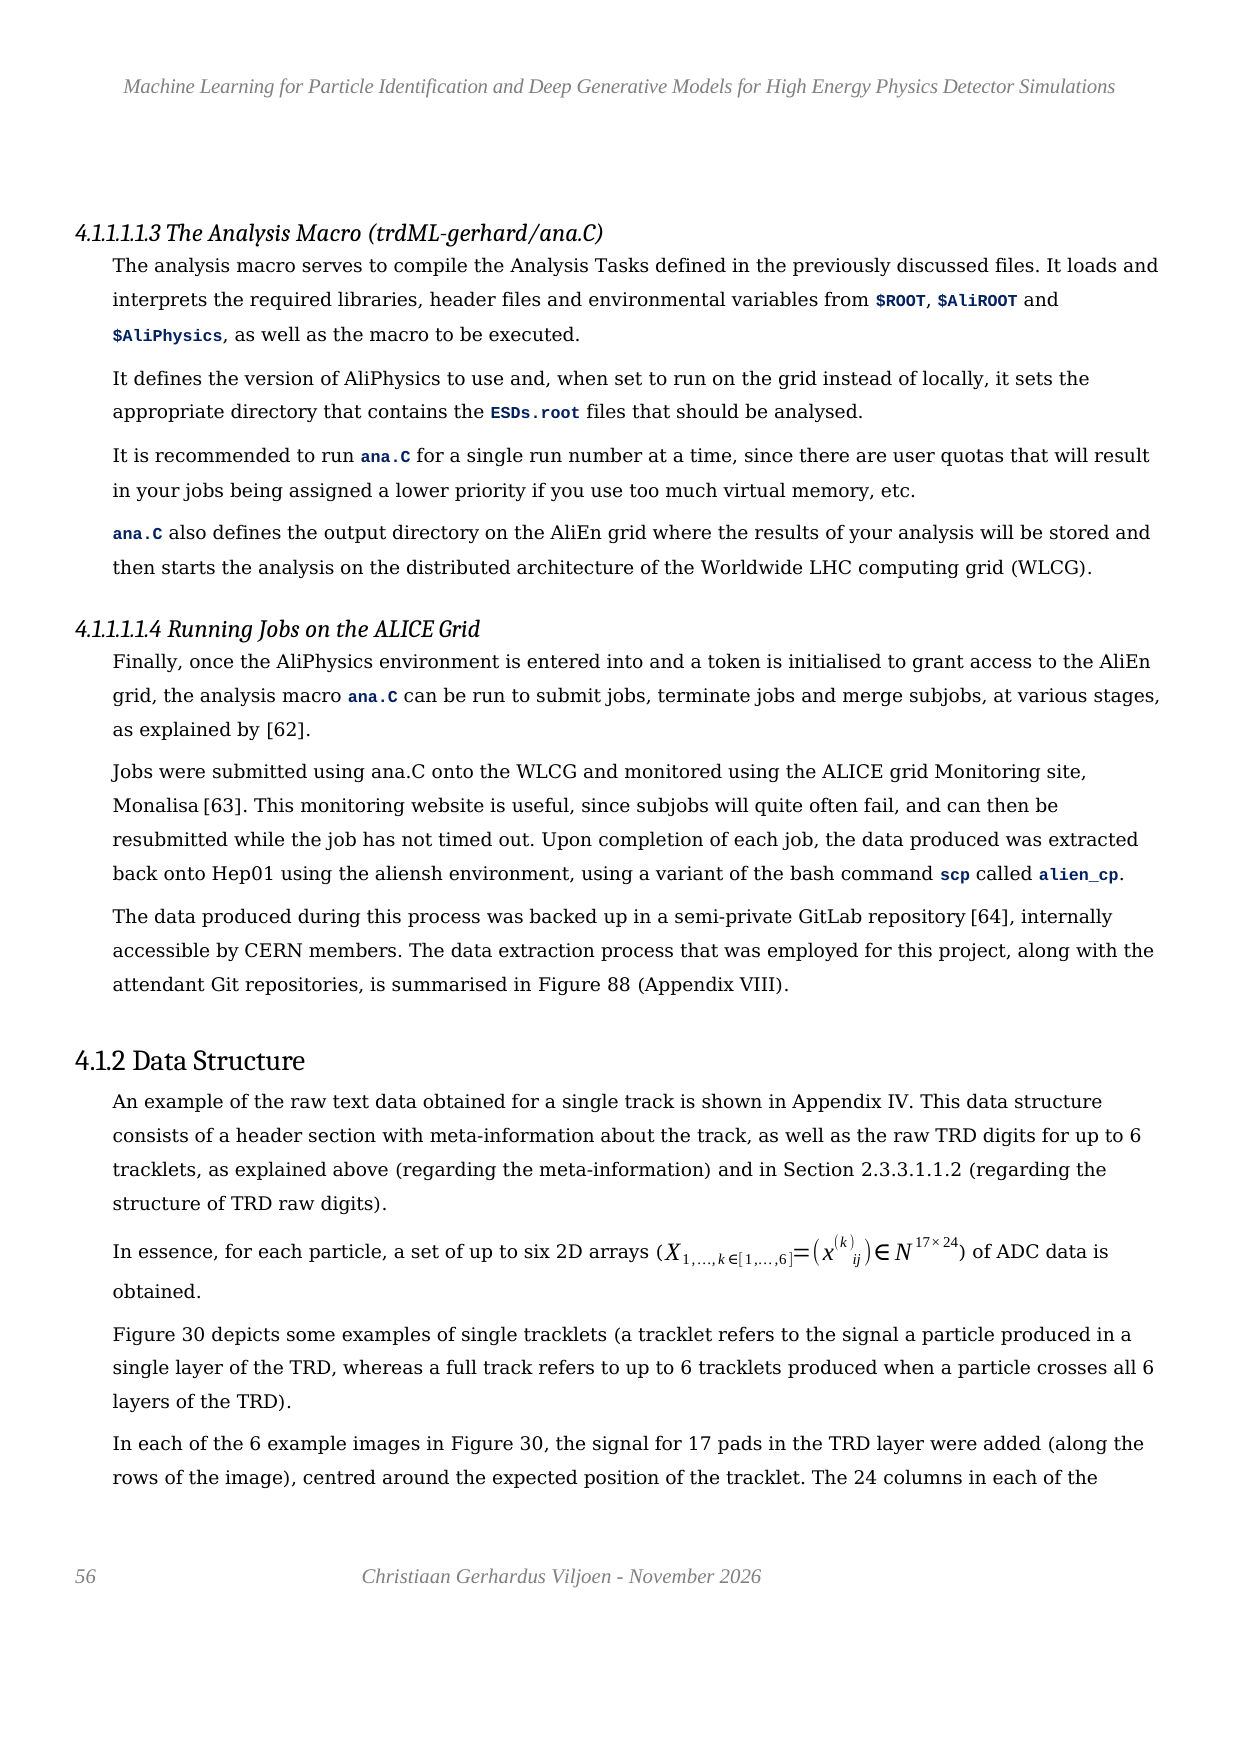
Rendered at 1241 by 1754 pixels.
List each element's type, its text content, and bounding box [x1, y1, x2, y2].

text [112, 1432, 1165, 1488]
text The analysis macro serves to compile the Analysis Tasks defined in the previously discussed files. It loads and interprets the required libraries, header files and environmental variables from $ROOT, $AliROOT and $AliPhysics, as well as the macro to be executed. [112, 254, 1165, 346]
text Figure 30 depicts some examples of single tracklets (a tracklet refers to the signal a particle produced in a single layer of the TRD, whereas a full track refers to up to 6 tracklets produced when a particle crosses all 6 layers of the TRD). [112, 1322, 1165, 1412]
subtitle Running Jobs on the ALICE Grid [75, 614, 1165, 643]
text ana.C also defines the output directory on the AliEn grid where the results of your analysis will be stored and then starts the analysis on the distributed architecture of the Worldwide LHC computing grid (WLCG). [112, 521, 1165, 578]
text The data produced during this process was backed up in a semi-private GitLab repository , internally accessible by CERN members. The data extraction process that was employed for this project, along with the attendant Git repositories, is summarised in Figure 88 (Appendix VIII). [112, 905, 1165, 995]
subtitle Data Structure [75, 1044, 1165, 1078]
text Finally, once the AliPhysics environment is entered into and a token is initialised to grant access to the AliEn grid, the analysis macro ana.C can be run to submit jobs, terminate jobs and merge subjobs, at various stages, as explained by . [112, 649, 1165, 741]
text An example of the raw text data obtained for a single track is shown in Appendix IV. This data structure consists of a header section with meta-information about the track, as well as the raw TRD digits for up to 6 tracklets, as explained above (regarding the meta-information) and in Section 2.3.3.1.1.2 (regarding the structure of TRD raw digits). [112, 1090, 1165, 1214]
text Jobs were submitted using ana.C onto the WLCG and monitored using the ALICE grid Monitoring site, Monalisa . This monitoring website is useful, since subjobs will quite often fail, and can then be resubmitted while the job has not timed out. Upon completion of each job, the data produced was extracted back onto Hep01 using the aliensh environment, using a variant of the bash command scp called alien_cp. [112, 760, 1165, 885]
subtitle The Analysis Macro (trdML-gerhard/ana.C) [75, 219, 1165, 248]
text It defines the version of AliPhysics to use and, when set to run on the grid instead of locally, it sets the appropriate directory that contains the ESDs.root files that should be analysed. [112, 366, 1165, 424]
text In essence, for each particle, a set of up to six 2D arrays () of ADC data is obtained. [112, 1233, 1165, 1303]
text It is recommended to run ana.C for a single run number at a time, since there are user quotas that will result in your jobs being assigned a lower priority if you use too much virtual memory, etc. [112, 444, 1165, 501]
